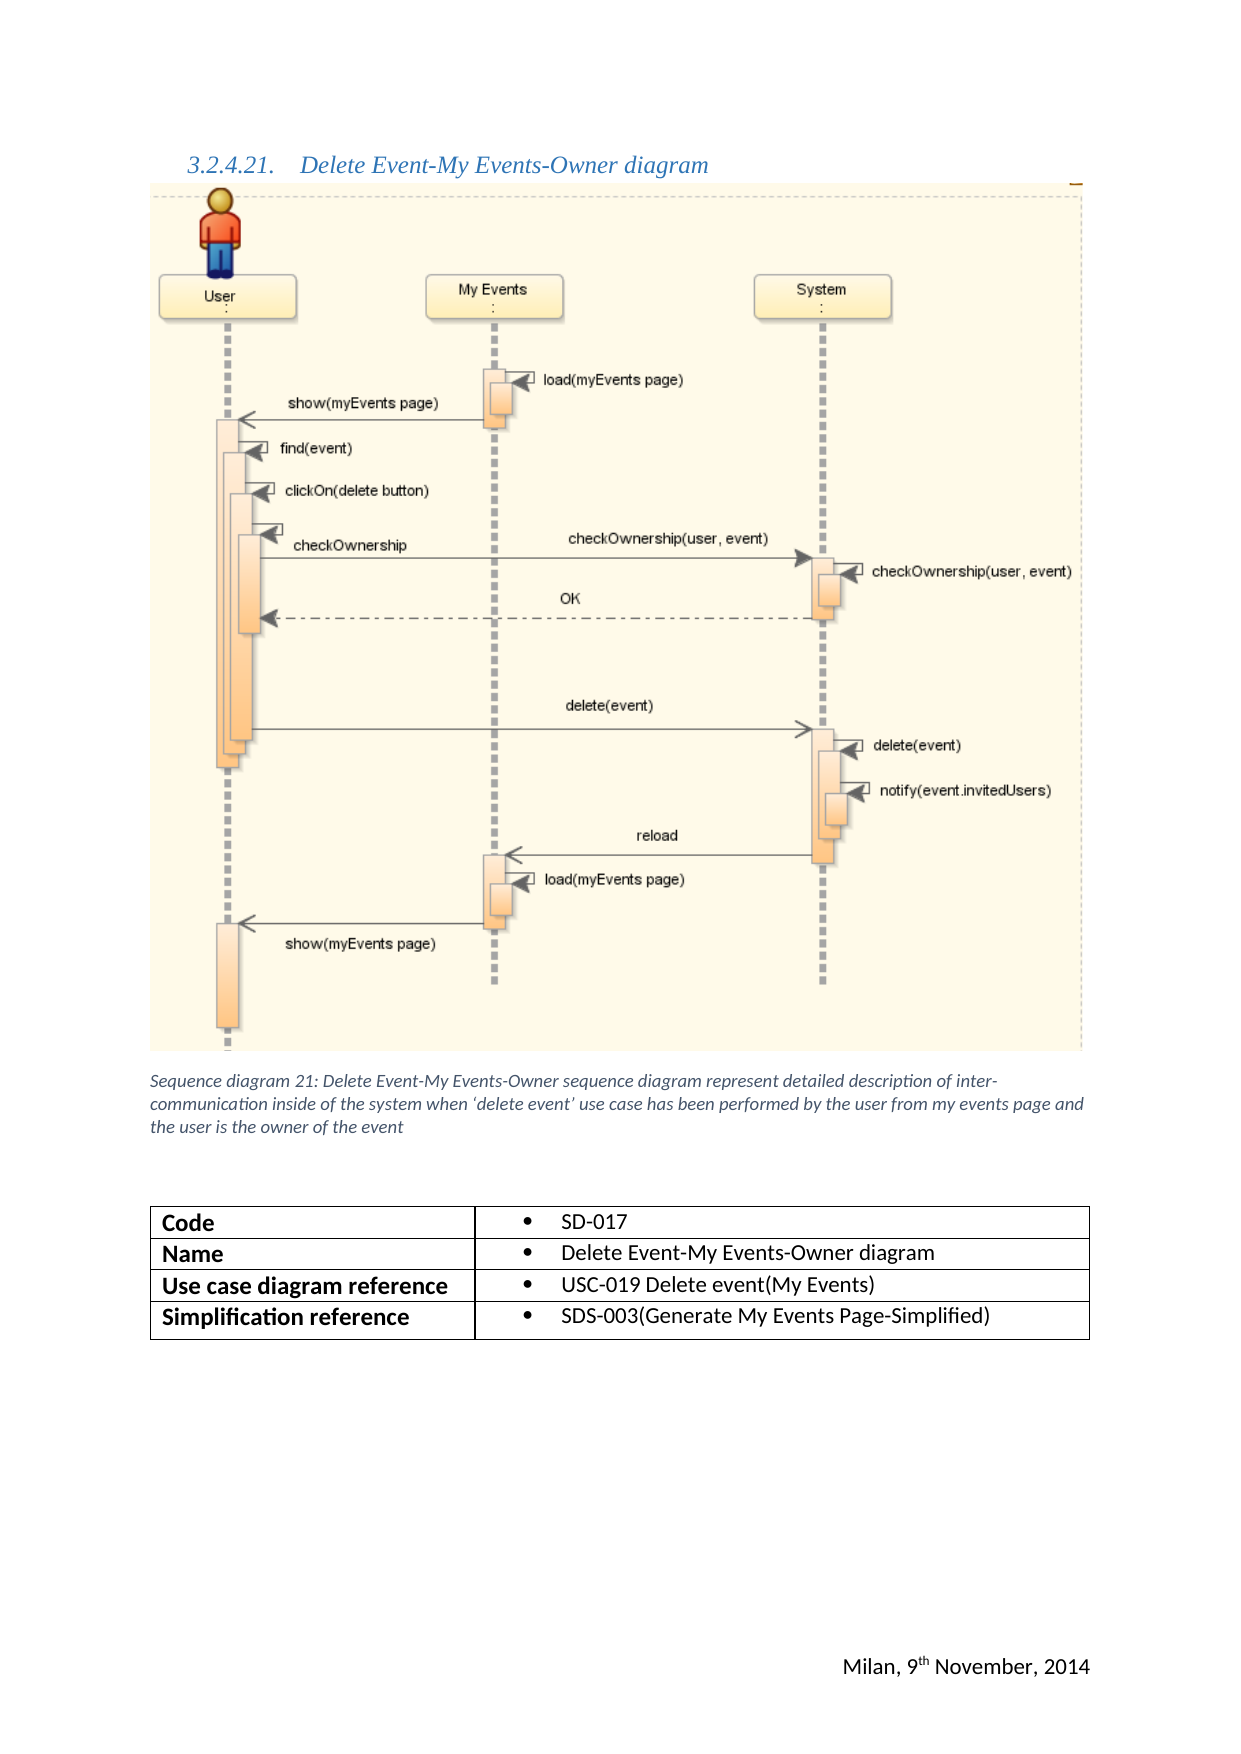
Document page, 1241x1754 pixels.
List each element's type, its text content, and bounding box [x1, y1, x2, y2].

table_cell SDS-003(Generate My Events Page-Simplified) [476, 1302, 1089, 1339]
table_cell Use case diagram reference [151, 1270, 474, 1301]
table_cell USC-019 Delete event(My Events) [476, 1270, 1089, 1301]
table_header SD-017 [476, 1207, 1089, 1237]
table_cell Simplification reference [151, 1302, 474, 1339]
table_cell Delete Event-My Events-Owner diagram [476, 1239, 1089, 1269]
table_cell Name [151, 1239, 474, 1269]
picture [150, 183, 1083, 1051]
table_header Code [151, 1207, 474, 1237]
subtitle Delete Event-My Events-Owner diagram [187, 150, 1090, 179]
